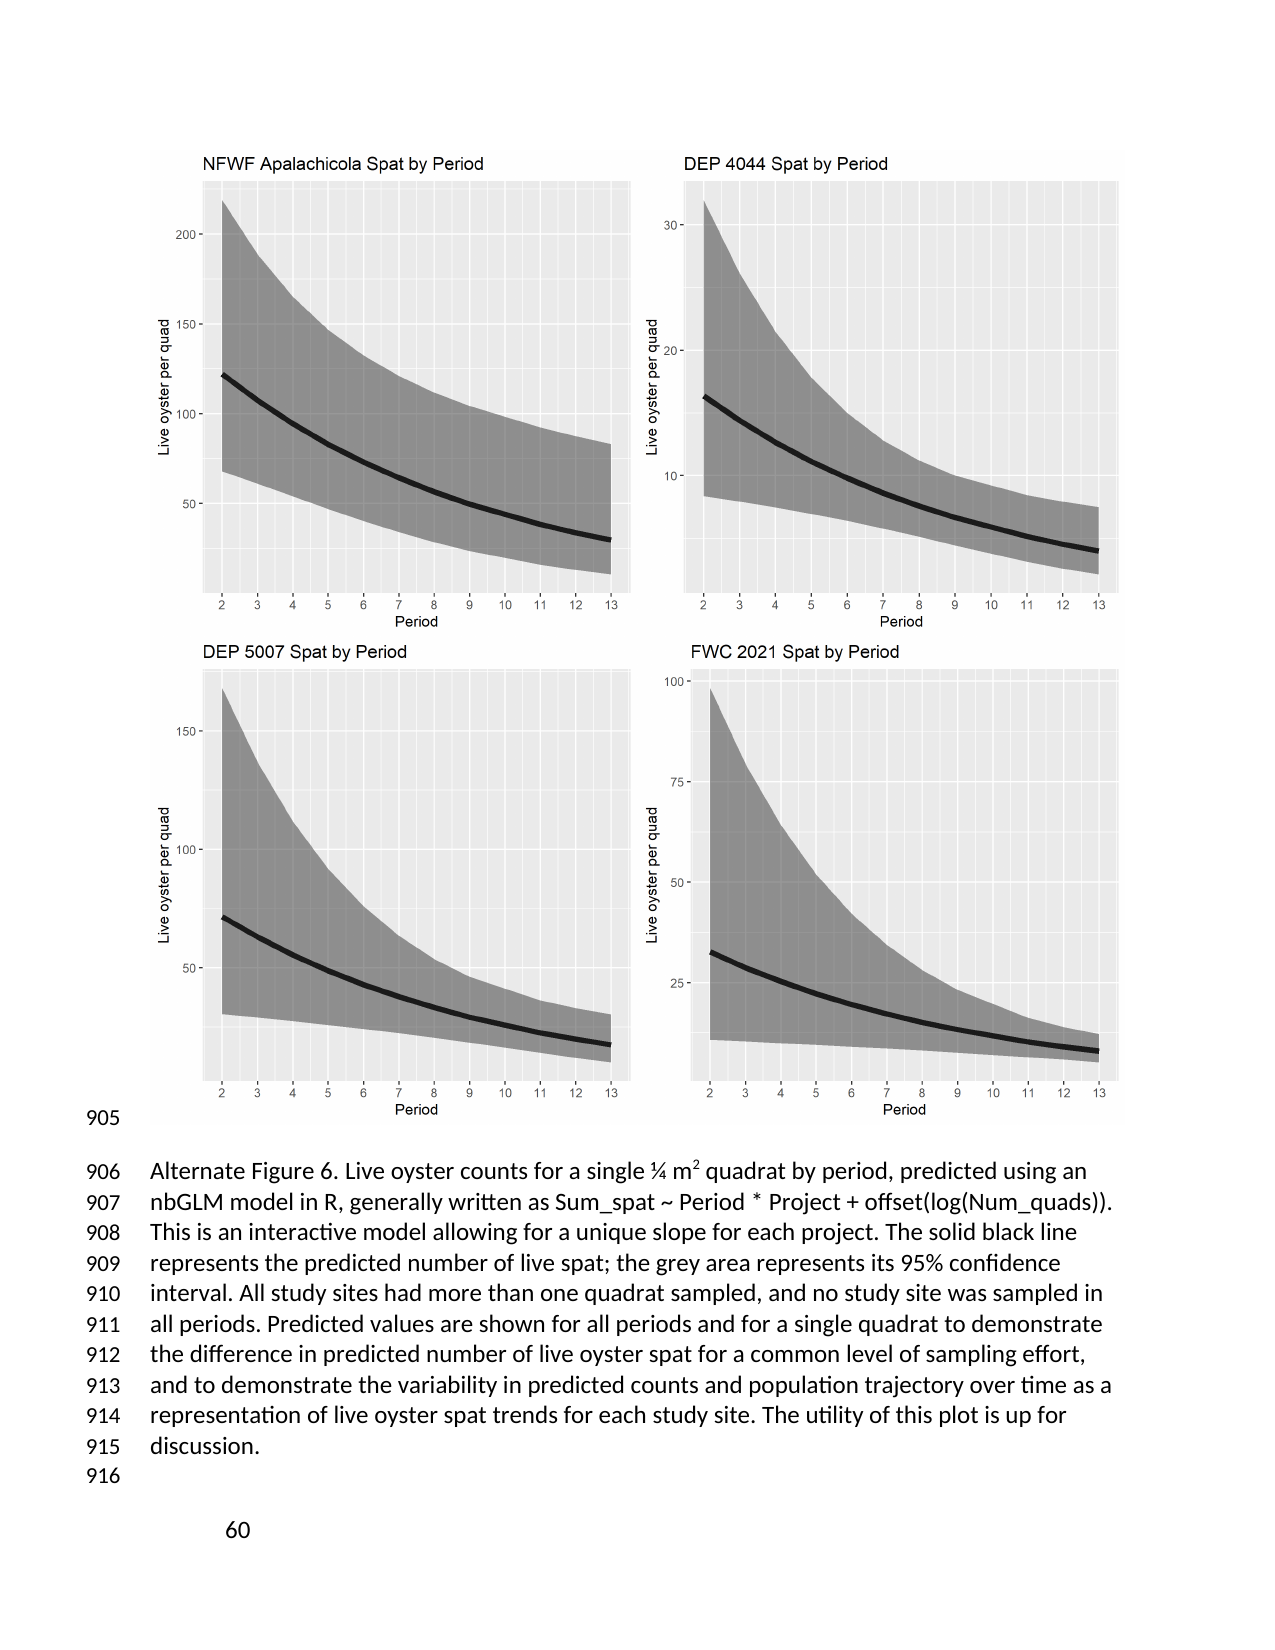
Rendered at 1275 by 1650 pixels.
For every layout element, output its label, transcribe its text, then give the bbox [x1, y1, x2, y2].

picture [150, 150, 1125, 1125]
text Alternate Figure 6. Live oyster counts for a single ¼ m2 quadrat by period, predicted using an nbGLM model in R, generally written as Sum_spat ~ Period * Project + offset(log(Num_quads)). This is an interactive model allowing for a unique slope for each project. The solid black line represents the predicted number of live spat; the grey area represents its 95% confidence interval. All study sites had more than one quadrat sampled, and no study site was sampled in all periods. Predicted values are shown for all periods and for a single quadrat to demonstrate the difference in predicted number of live oyster spat for a common level of sampling effort, and to demonstrate the variability in predicted counts and population trajectory over time as a representation of live oyster spat trends for each study site. The utility of this plot is up for discussion. [150, 1156, 1125, 1461]
